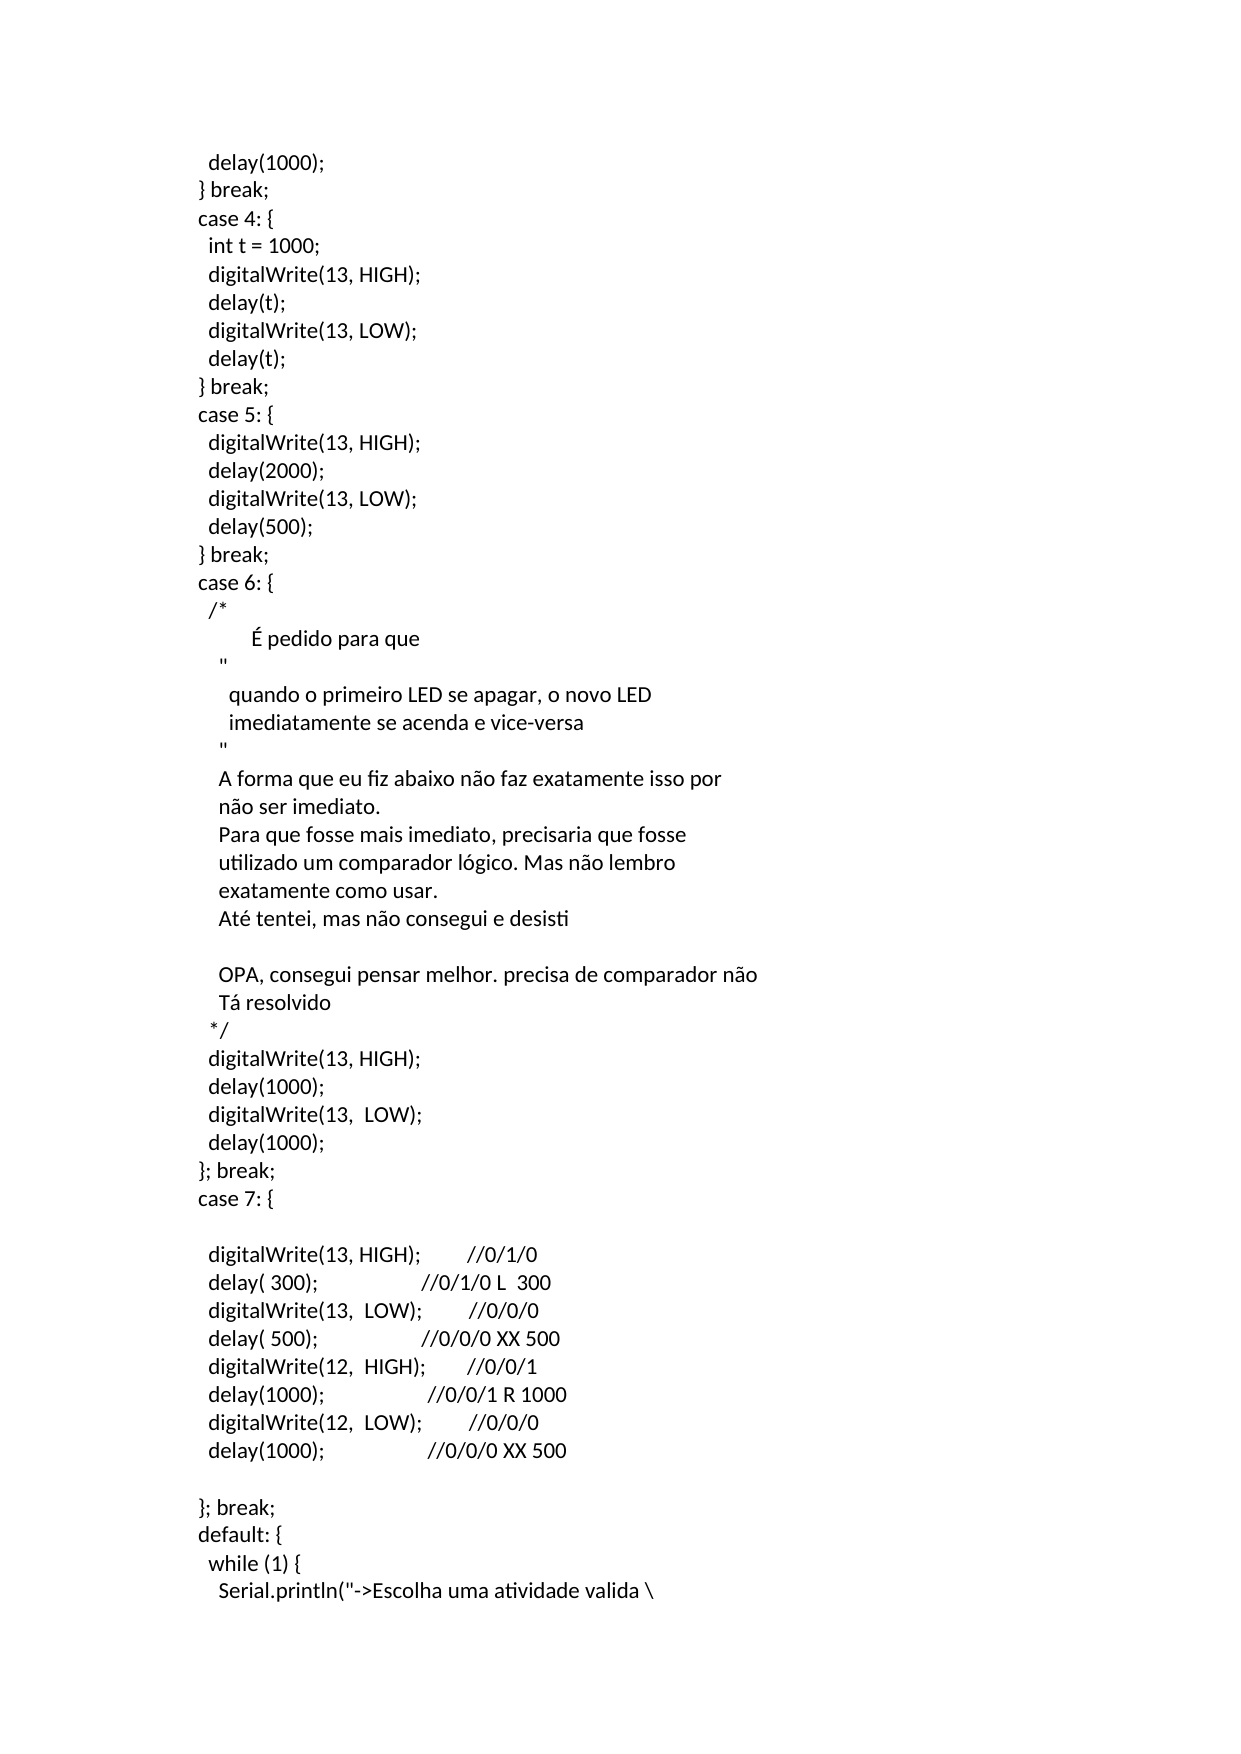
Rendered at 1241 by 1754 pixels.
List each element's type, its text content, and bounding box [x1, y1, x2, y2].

text Tá resolvido [177, 988, 1063, 1016]
text A forma que eu fiz abaixo não faz exatamente isso por [177, 764, 1063, 792]
text } break; [177, 176, 1063, 204]
text digitalWrite(13, LOW); [177, 1100, 1063, 1128]
text É pedido para que [177, 624, 1063, 652]
text delay(500); [177, 512, 1063, 540]
text while (1) { [177, 1549, 1063, 1577]
text } break; [177, 372, 1063, 400]
text digitalWrite(13, HIGH); [177, 428, 1063, 456]
text }; break; [177, 1156, 1063, 1184]
text OPA, consegui pensar melhor. precisa de comparador não [177, 960, 1063, 988]
text delay( 500); //0/0/0 XX 500 [177, 1324, 1063, 1352]
text delay(2000); [177, 456, 1063, 484]
text utilizado um comparador lógico. Mas não lembro [177, 848, 1063, 876]
text delay(1000); //0/0/0 XX 500 [177, 1437, 1063, 1464]
text digitalWrite(13, LOW); [177, 484, 1063, 512]
text } break; [177, 540, 1063, 568]
text delay(1000); [177, 148, 1063, 176]
text digitalWrite(13, LOW); [177, 316, 1063, 344]
text imediatamente se acenda e vice-versa [177, 708, 1063, 736]
text digitalWrite(13, HIGH); //0/1/0 [177, 1240, 1063, 1268]
text digitalWrite(13, HIGH); [177, 260, 1063, 288]
text Para que fosse mais imediato, precisaria que fosse [177, 820, 1063, 848]
text Até tentei, mas não consegui e desisti [177, 904, 1063, 932]
text */ [177, 1016, 1063, 1044]
text não ser imediato. [177, 792, 1063, 820]
text digitalWrite(12, LOW); //0/0/0 [177, 1408, 1063, 1437]
text delay(1000); //0/0/1 R 1000 [177, 1381, 1063, 1408]
text case 5: { [177, 400, 1063, 428]
text delay(1000); [177, 1128, 1063, 1156]
text " [177, 736, 1063, 764]
text delay(t); [177, 344, 1063, 372]
text delay( 300); //0/1/0 L 300 [177, 1268, 1063, 1296]
text exatamente como usar. [177, 876, 1063, 904]
text /* [177, 596, 1063, 624]
text Serial.println("->Escolha uma atividade valida \ [177, 1577, 1063, 1605]
text default: { [177, 1521, 1063, 1549]
text quando o primeiro LED se apagar, o novo LED [177, 680, 1063, 708]
text case 6: { [177, 568, 1063, 596]
text delay(1000); [177, 1072, 1063, 1100]
text int t = 1000; [177, 232, 1063, 260]
text digitalWrite(12, HIGH); //0/0/1 [177, 1352, 1063, 1381]
text digitalWrite(13, LOW); //0/0/0 [177, 1296, 1063, 1324]
text case 4: { [177, 204, 1063, 232]
text digitalWrite(13, HIGH); [177, 1044, 1063, 1072]
text " [177, 652, 1063, 680]
text case 7: { [177, 1184, 1063, 1212]
text }; break; [177, 1493, 1063, 1521]
text delay(t); [177, 288, 1063, 316]
